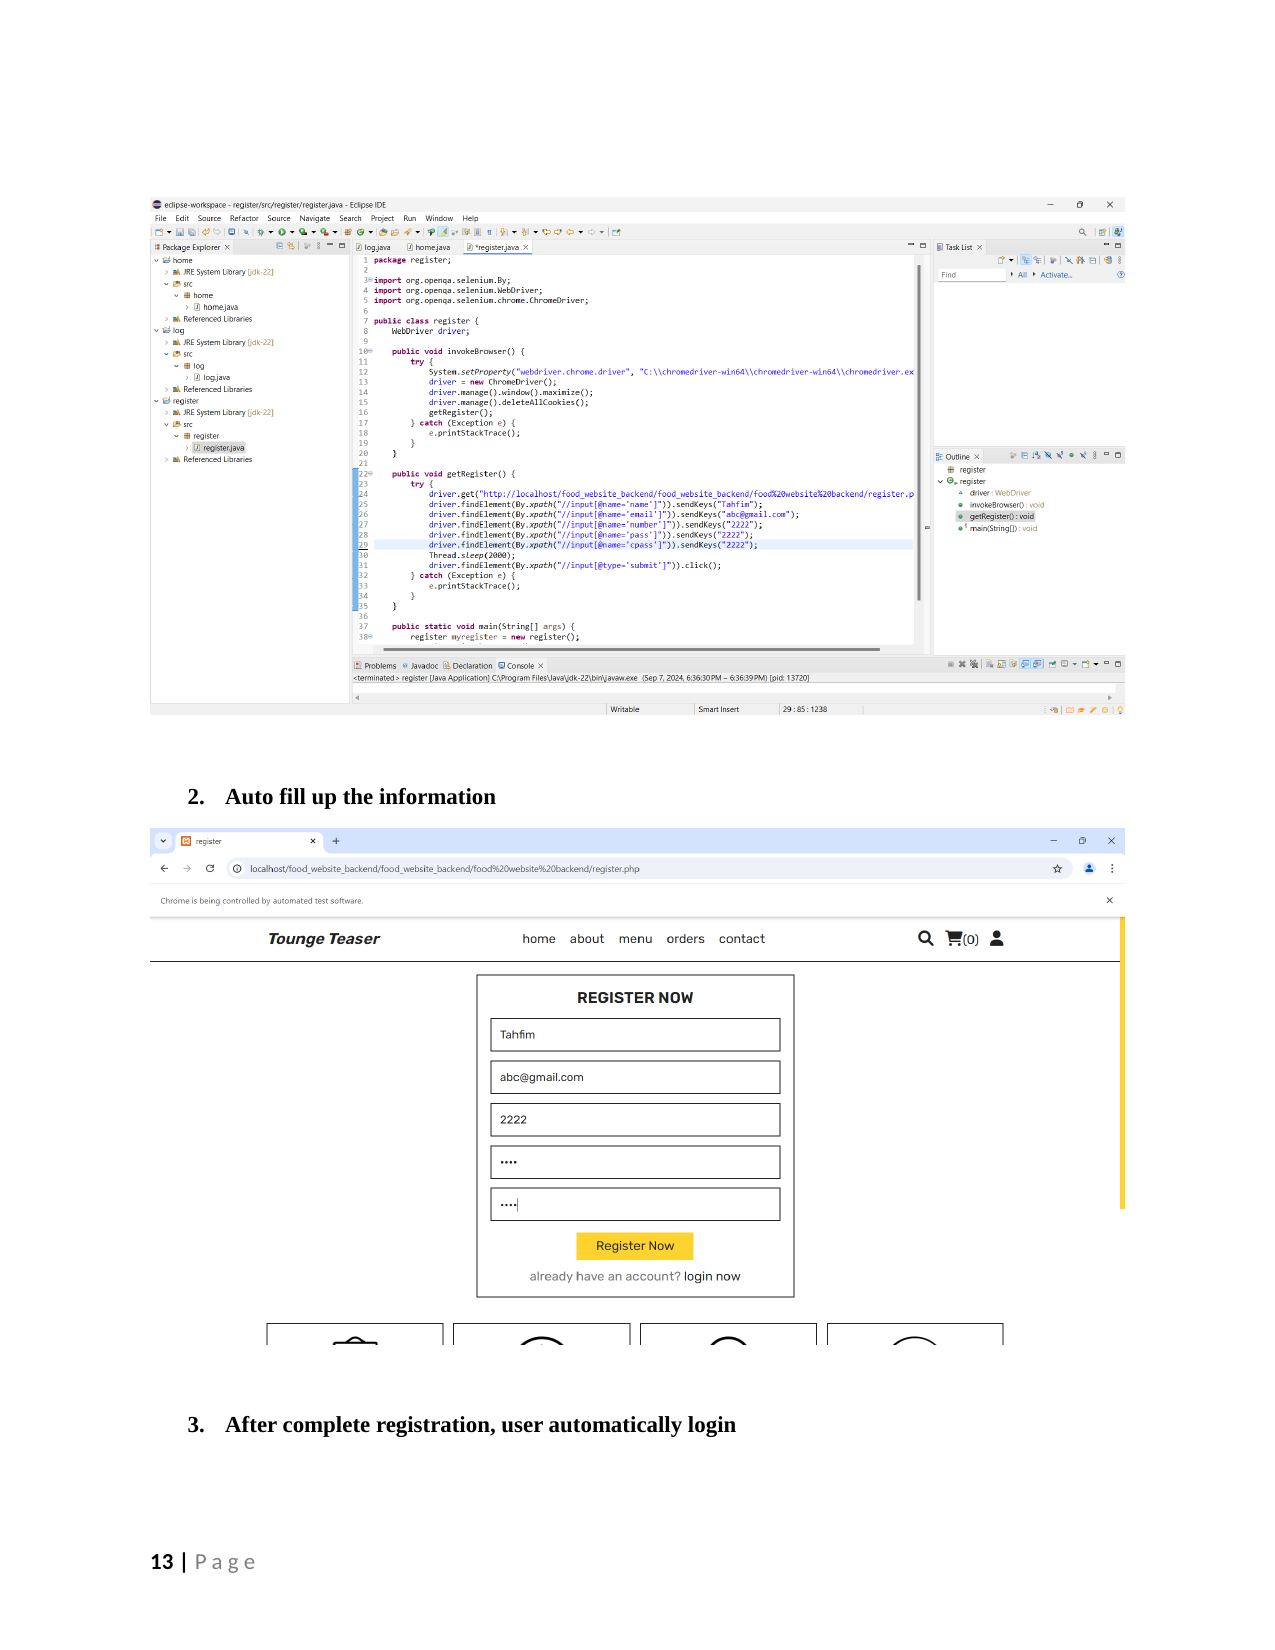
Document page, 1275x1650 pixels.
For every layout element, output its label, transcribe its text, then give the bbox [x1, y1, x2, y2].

list Auto fill up the information [187, 783, 1125, 809]
picture [150, 197, 1125, 715]
list After complete registration, user automatically login [187, 1411, 1125, 1438]
picture [150, 828, 1125, 1345]
